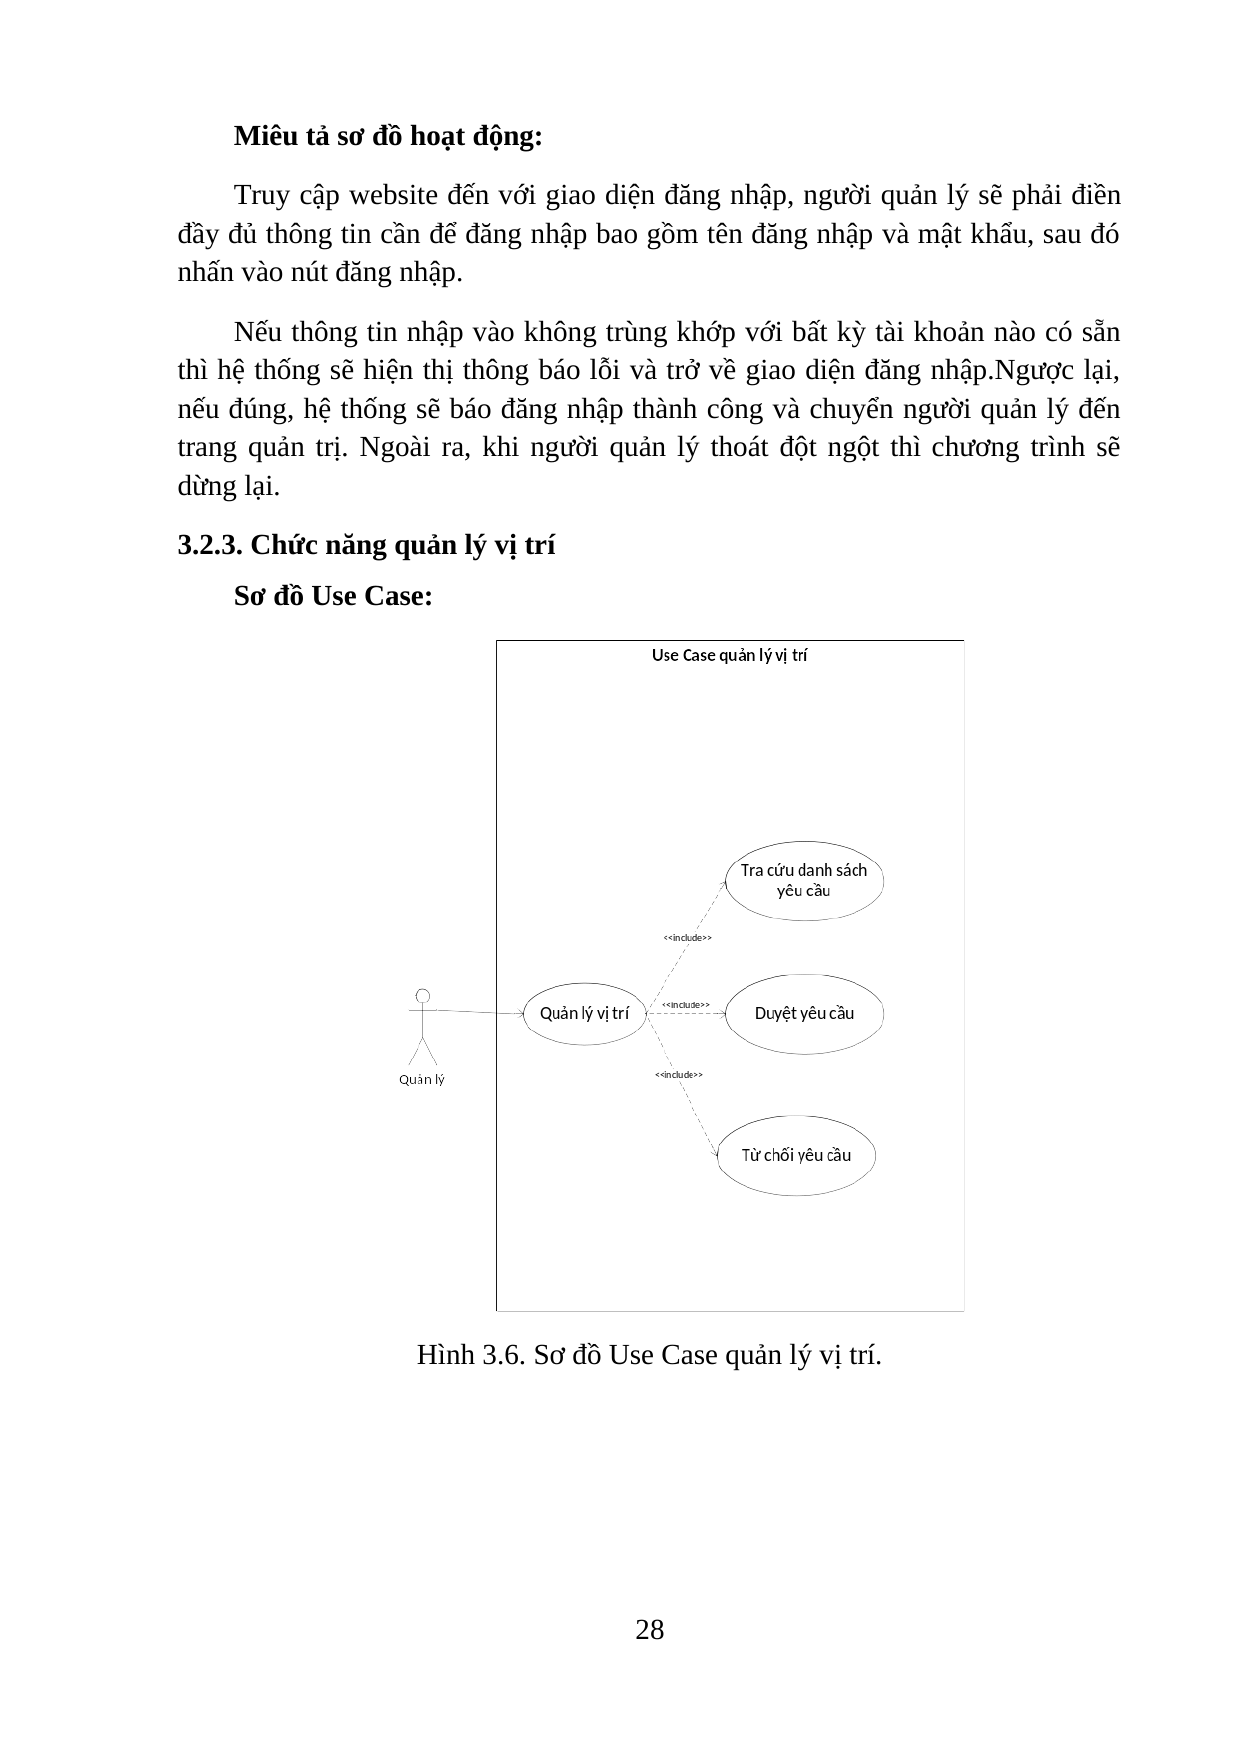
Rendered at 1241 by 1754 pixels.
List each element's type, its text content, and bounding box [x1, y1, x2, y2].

text Sơ đồ Use Case: [177, 578, 1122, 612]
text Nếu thông tin nhập vào không trùng khớp với bất kỳ tài khoản nào có sẵn thì hệ thống sẽ hiện thị thông báo lỗi và trở về giao diện đăng nhập.Ngược lại, nếu đúng, hệ thống sẽ báo đăng nhập thành công và chuyển người quản lý đến trang quản trị. Ngoài ra, khi người quản lý thoát đột ngột thì chương trình sẽ dừng lại. [177, 314, 1122, 502]
subtitle Hình 3.6. Sơ đồ Use Case quản lý vị trí. [177, 1337, 1122, 1371]
text Truy cập website đến với giao diện đăng nhập, người quản lý sẽ phải điền đầy đủ thông tin cần để đăng nhập bao gồm tên đăng nhập và mật khẩu, sau đó nhấn vào nút đăng nhập. [177, 177, 1122, 288]
text Miêu tả sơ đồ hoạt động: [177, 118, 1122, 152]
subtitle 3.2.3. Chức năng quản lý vị trí [177, 527, 1122, 561]
